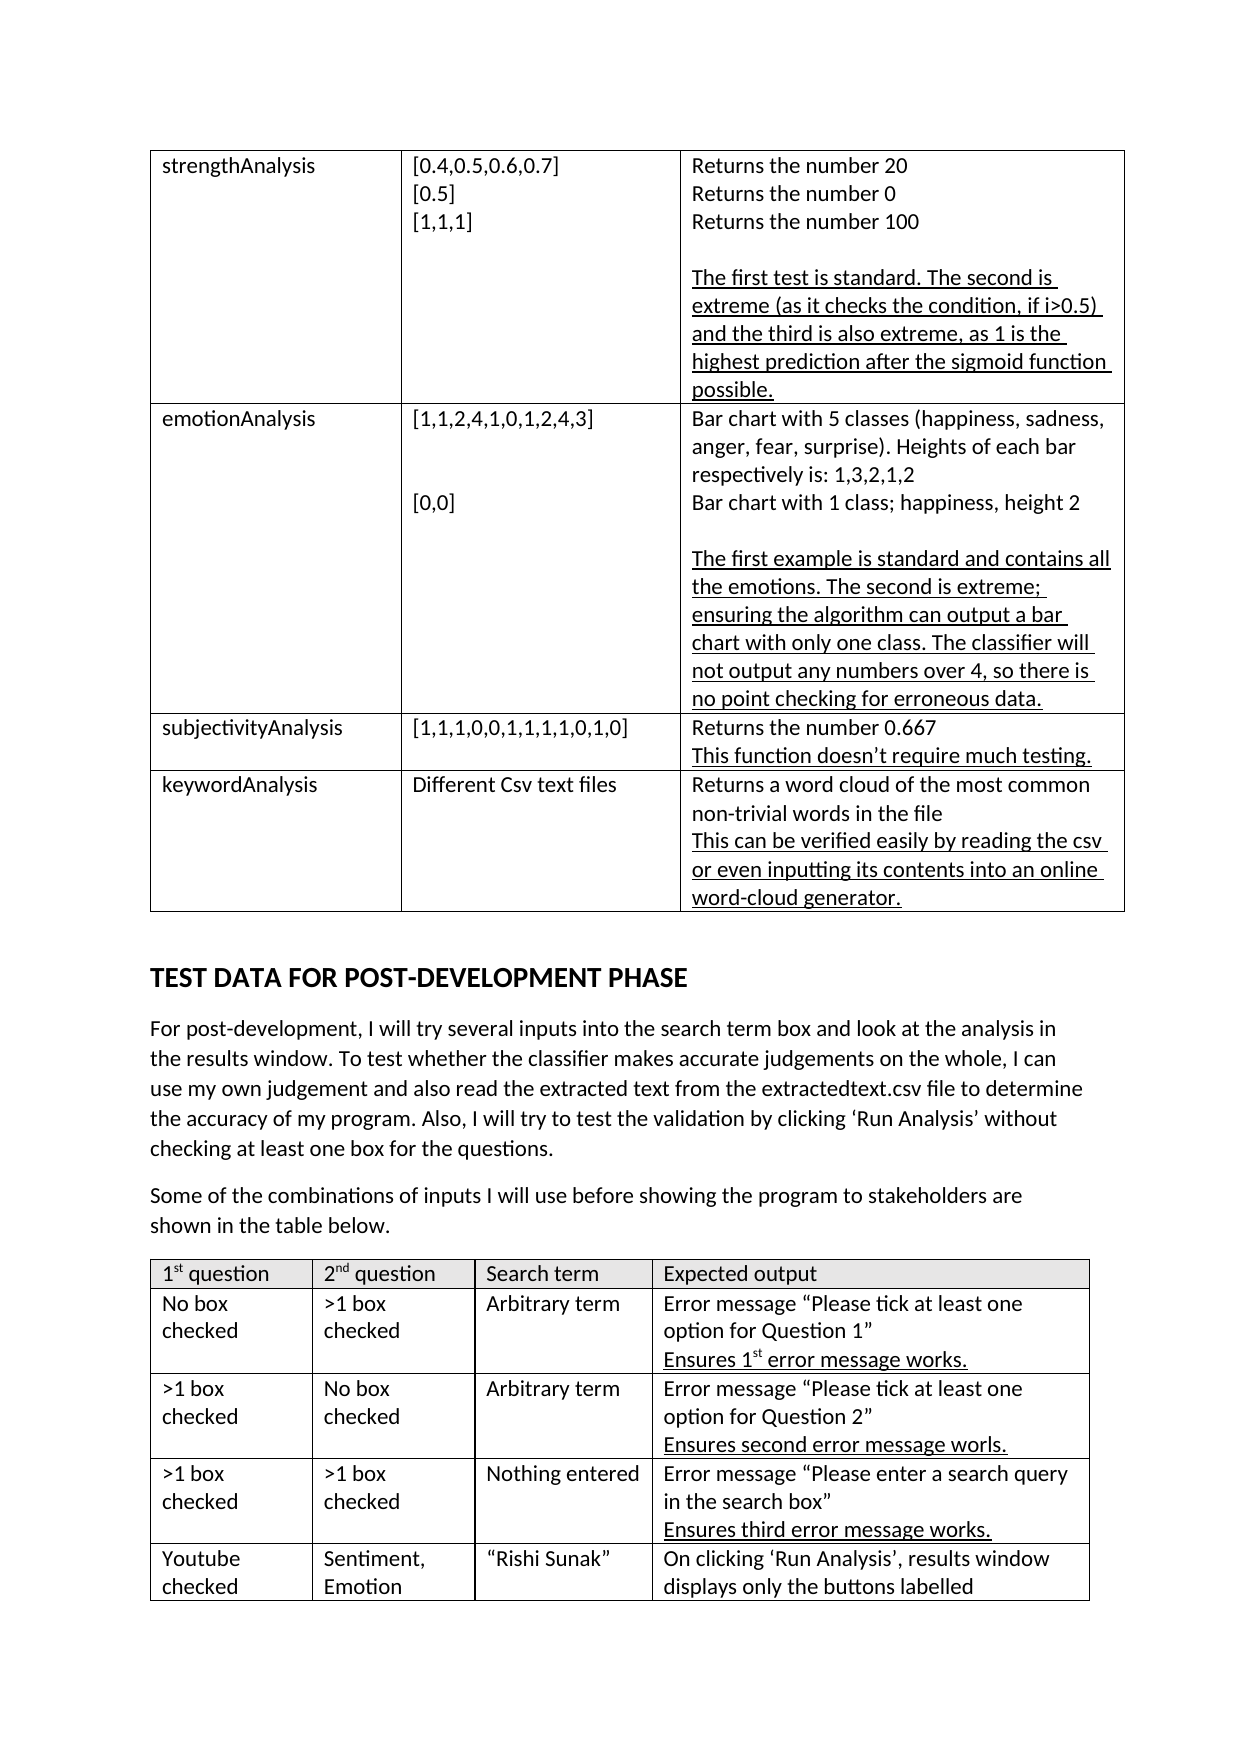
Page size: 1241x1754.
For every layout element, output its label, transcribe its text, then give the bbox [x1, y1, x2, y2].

table_header Search term [476, 1260, 652, 1288]
table_cell Error message “Please tick at least one option for Question 2” Ensures second error message worls. [653, 1374, 1089, 1458]
table_header Expected output [653, 1260, 1089, 1288]
table_cell strengthAnalysis [151, 151, 401, 403]
table_cell Bar chart with 5 classes (happiness, sadness, anger, fear, surprise). Heights of each bar respectively is: 1,3,2,1,2 Bar chart with 1 class; happiness, height 2 The first example is standard and contains all the emotions. The second is extreme; ensuring the algorithm can output a bar chart with only one class. The classifier will not output any numbers over 4, so there is no point checking for erroneous data. [681, 404, 1124, 712]
table_cell keywordAnalysis [151, 771, 401, 911]
table_cell >1 box checked [313, 1459, 474, 1543]
table_cell Arbitrary term [476, 1289, 652, 1373]
table_header 1st question [151, 1260, 312, 1288]
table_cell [653, 1544, 1089, 1600]
text Some of the combinations of inputs I will use before showing the program to stakeholders are shown in the table below. [150, 1181, 1090, 1240]
table_cell [0.4,0.5,0.6,0.7] [0.5] [1,1,1] [402, 151, 680, 403]
text TEST DATA FOR POST-DEVELOPMENT PHASE [150, 959, 1090, 994]
table_cell Returns a word cloud of the most common non-trivial words in the file This can be verified easily by reading the csv or even inputting its contents into an online word-cloud generator. [681, 771, 1124, 911]
table_cell subjectivityAnalysis [151, 714, 401, 769]
table_header 2nd question [313, 1260, 474, 1288]
text For post-development, I will try several inputs into the search term box and look at the analysis in the results window. To test whether the classifier makes accurate judgements on the whole, I can use my own judgement and also read the extracted text from the extractedtext.csv file to determine the accuracy of my program. Also, I will try to test the validation by clicking ‘Run Analysis’ without checking at least one box for the questions. [150, 1014, 1090, 1163]
table_cell No box checked [151, 1289, 312, 1373]
table_cell >1 box checked [313, 1289, 474, 1373]
table_cell No box checked [313, 1374, 474, 1458]
table_cell Different Csv text files [402, 771, 680, 911]
table_cell >1 box checked [151, 1374, 312, 1458]
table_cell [313, 1544, 474, 1600]
table_cell Nothing entered [476, 1459, 652, 1543]
table_cell emotionAnalysis [151, 404, 401, 712]
table_cell [1,1,1,0,0,1,1,1,1,0,1,0] [402, 714, 680, 769]
table_cell >1 box checked [151, 1459, 312, 1543]
table_cell Returns the number 0.667 This function doesn’t require much testing. [681, 714, 1124, 769]
table_cell [1,1,2,4,1,0,1,2,4,3] [0,0] [402, 404, 680, 712]
table_cell Error message “Please enter a search query in the search box” Ensures third error message works. [653, 1459, 1089, 1543]
table_cell Arbitrary term [476, 1374, 652, 1458]
table_cell “Rishi Sunak” [476, 1544, 652, 1600]
table_cell Returns the number 20 Returns the number 0 Returns the number 100 The first test is standard. The second is extreme (as it checks the condition, if i>0.5) and the third is also extreme, as 1 is the highest prediction after the sigmoid function possible. [681, 151, 1124, 403]
table_cell Error message “Please tick at least one option for Question 1” Ensures 1st error message works. [653, 1289, 1089, 1373]
table_cell Youtube checked [151, 1544, 312, 1600]
